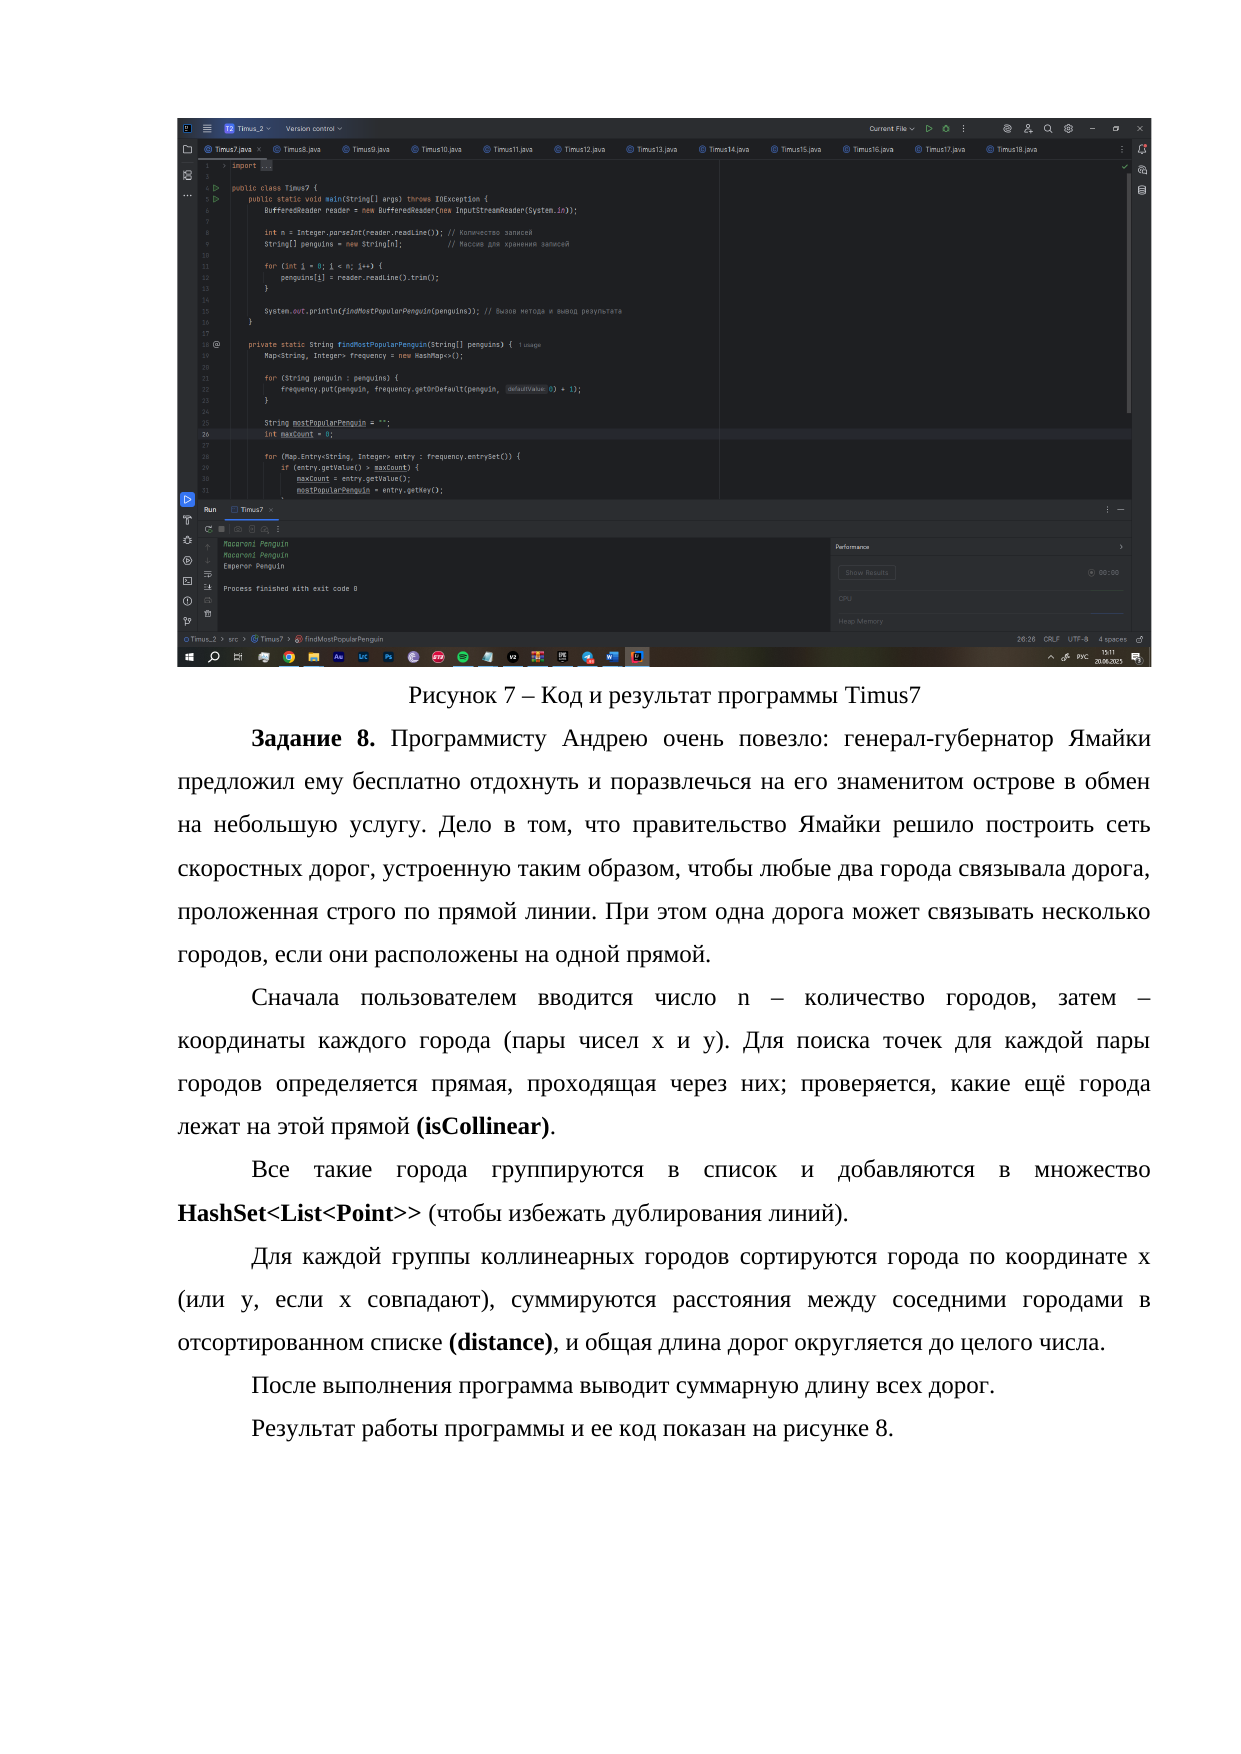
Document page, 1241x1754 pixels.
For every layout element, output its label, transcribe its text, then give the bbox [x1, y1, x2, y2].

text После выполнения программа выводит суммарную длину всех дорог. [177, 1370, 1152, 1399]
text Задание 8. Программисту Андрею очень повезло: генерал-губернатор Ямайки предложил ему бесплатно отдохнуть и поразвлечься на его знаменитом острове в обмен на небольшую услугу. Дело в том, что правительство Ямайки решило построить сеть скоростных дорог, устроенную таким образом, чтобы любые два города связывала дорога, проложенная строго по прямой линии. При этом одна дорога может связывать несколько городов, если они расположены на одной прямой. [177, 723, 1152, 968]
picture [177, 118, 1152, 667]
text Для каждой группы коллинеарных городов сортируются города по координате x (или y, если x совпадают), суммируются расстояния между соседними городами в отсортированном списке (distance), и общая длина дорог округляется до целого числа. [177, 1241, 1152, 1356]
text Результат работы программы и ее код показан на рисунке 8. [177, 1413, 1152, 1442]
text Рисунок 7 – Код и результат программы Timus7 [177, 680, 1152, 709]
text Все такие города группируются в список и добавляются в множество HashSet<List<Point>> (чтобы избежать дублирования линий). [177, 1154, 1152, 1226]
text Сначала пользователем вводится число n – количество городов, затем – координаты каждого города (пары чисел x и y). Для поиска точек для каждой пары городов определяется прямая, проходящая через них; проверяется, какие ещё города лежат на этой прямой (isCollinear). [177, 982, 1152, 1140]
